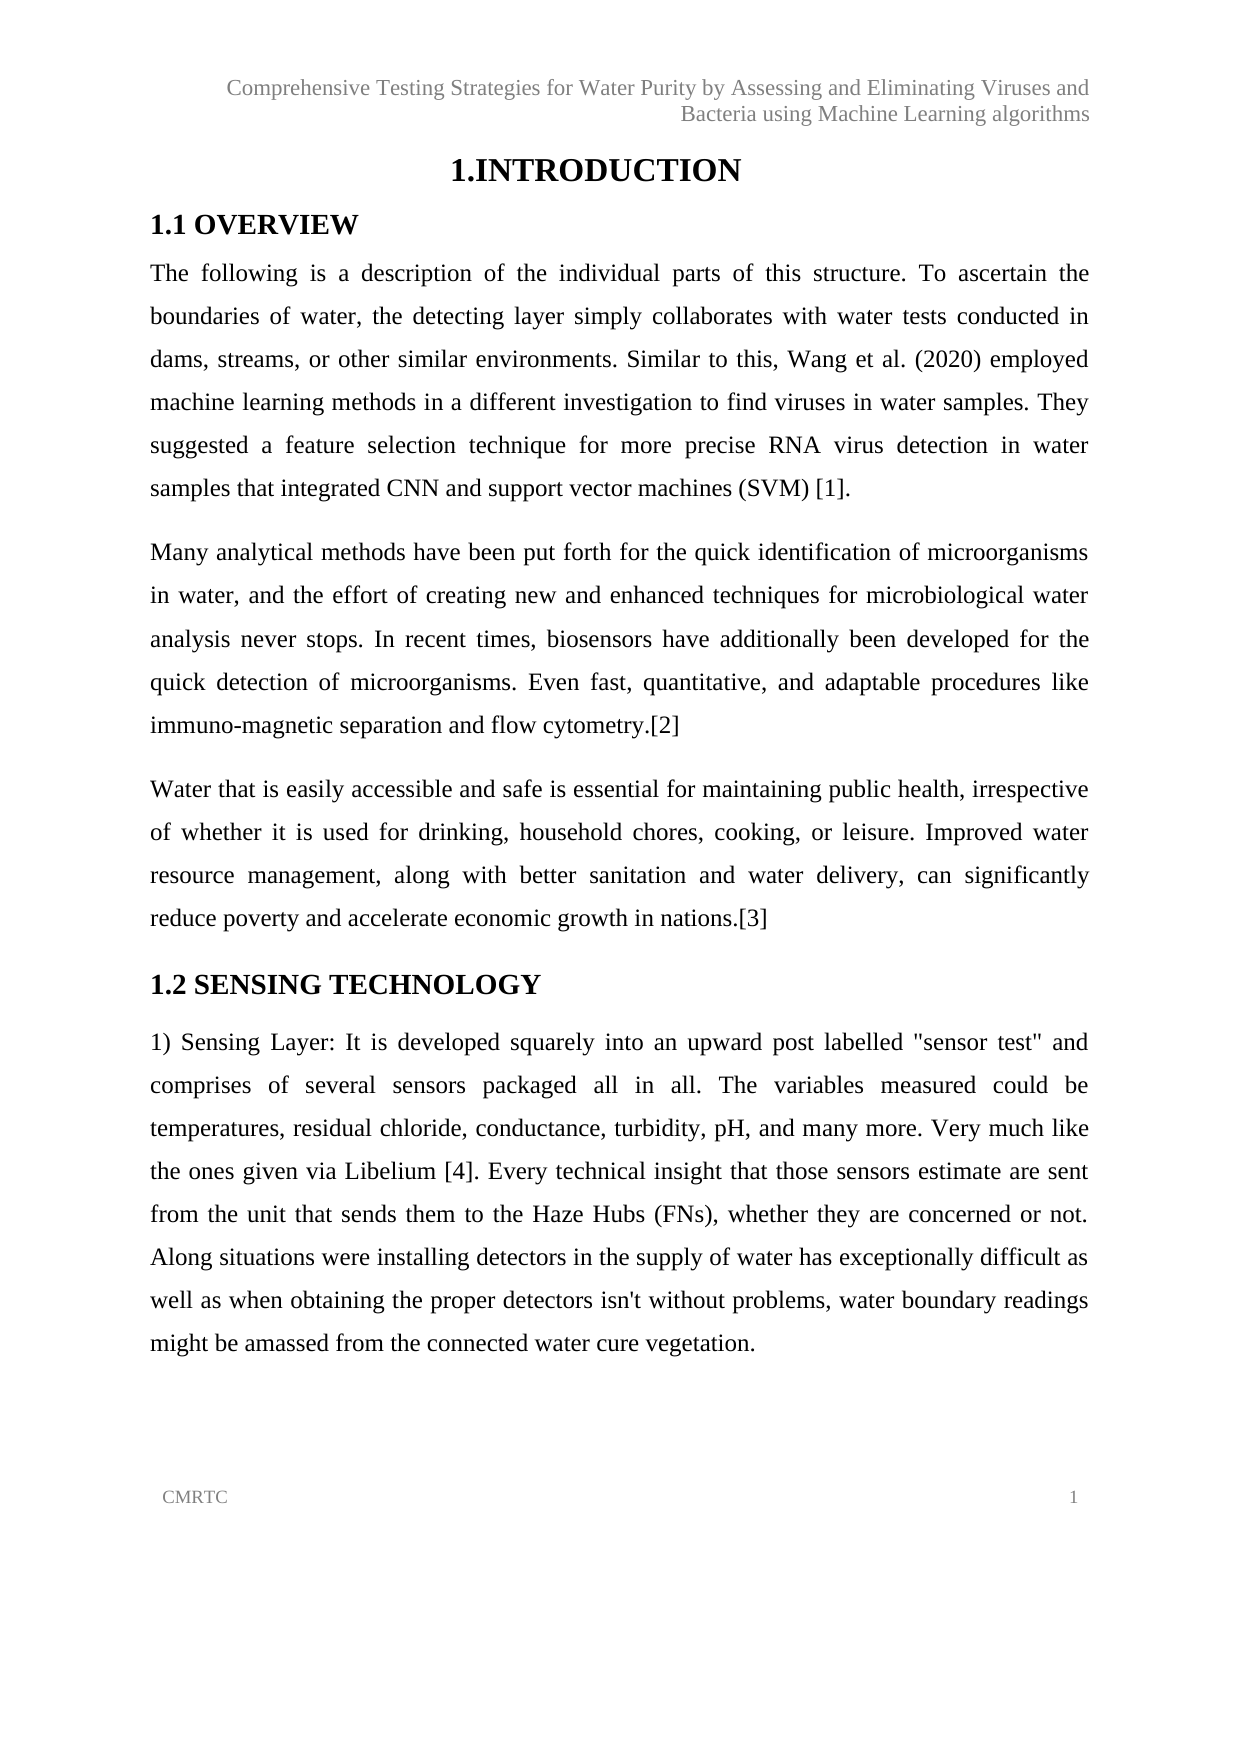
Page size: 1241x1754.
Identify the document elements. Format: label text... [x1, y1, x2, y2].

text 1.INTRODUCTION [450, 150, 1090, 188]
text Many analytical methods have been put forth for the quick identification of microorganisms in water, and the effort of creating new and enhanced techniques for microbiological water analysis never stops. In recent times, biosensors have additionally been developed for the quick detection of microorganisms. Even fast, quantitative, and adaptable procedures like immuno-magnetic separation and flow cytometry.[2] [150, 537, 1090, 739]
text The following is a description of the individual parts of this structure. To ascertain the boundaries of water, the detecting layer simply collaborates with water tests conducted in dams, streams, or other similar environments. Similar to this, Wang et al. (2020) employed machine learning methods in a different investigation to find viruses in water samples. They suggested a feature selection technique for more precise RNA virus detection in water samples that integrated CNN and support vector machines (SVM) [1]. [150, 258, 1090, 502]
text Water that is easily accessible and safe is essential for maintaining public health, irrespective of whether it is used for drinking, household chores, cooking, or leisure. Improved water resource management, along with better sanitation and water delivery, can significantly reduce poverty and accelerate economic growth in nations.[3] [150, 774, 1090, 932]
text 1.2 SENSING TECHNOLOGY [150, 967, 1090, 1001]
text 1) Sensing Layer: It is developed squarely into an upward post labelled "sensor test" and comprises of several sensors packaged all in all. The variables measured could be temperatures, residual chloride, conductance, turbidity, pH, and many more. Very much like the ones given via Libelium [4]. Every technical insight that those sensors estimate are sent from the unit that sends them to the Haze Hubs (FNs), whether they are concerned or not. Along situations were installing detectors in the supply of water has exceptionally difficult as well as when obtaining the proper detectors isn't without problems, water boundary readings might be amassed from the connected water cure vegetation. [150, 1027, 1090, 1357]
text 1.1 OVERVIEW [150, 207, 1090, 241]
